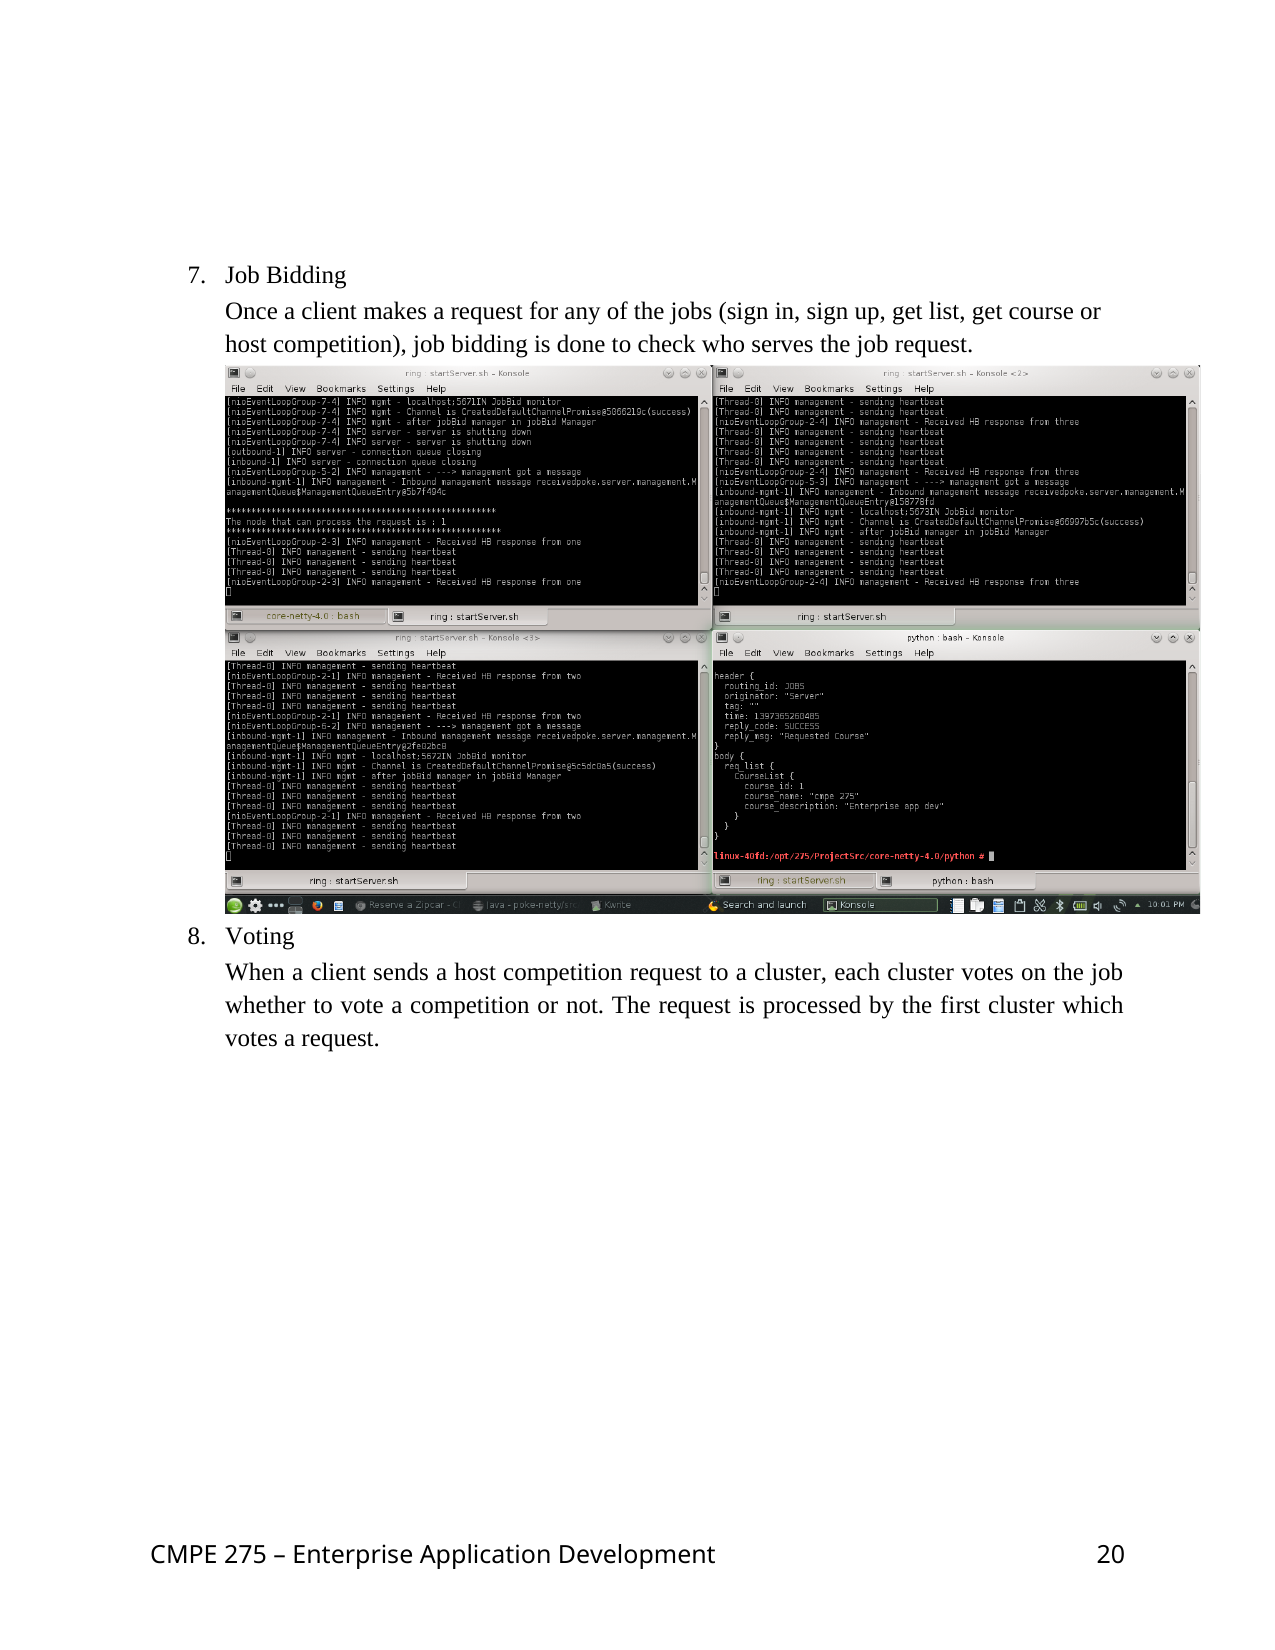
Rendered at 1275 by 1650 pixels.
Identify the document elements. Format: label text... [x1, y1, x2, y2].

list Job Bidding [187, 260, 1125, 289]
list Once a client makes a request for any of the jobs (sign in, sign up, get list, get course or host competition), job bidding is done to check who serves the job request. [225, 296, 1125, 358]
list Voting [187, 921, 1125, 950]
list When a client sends a host competition request to a cluster, each cluster votes on the job whether to vote a competition or not. The request is processed by the first cluster which votes a request. [225, 957, 1125, 1052]
picture [225, 365, 1200, 914]
